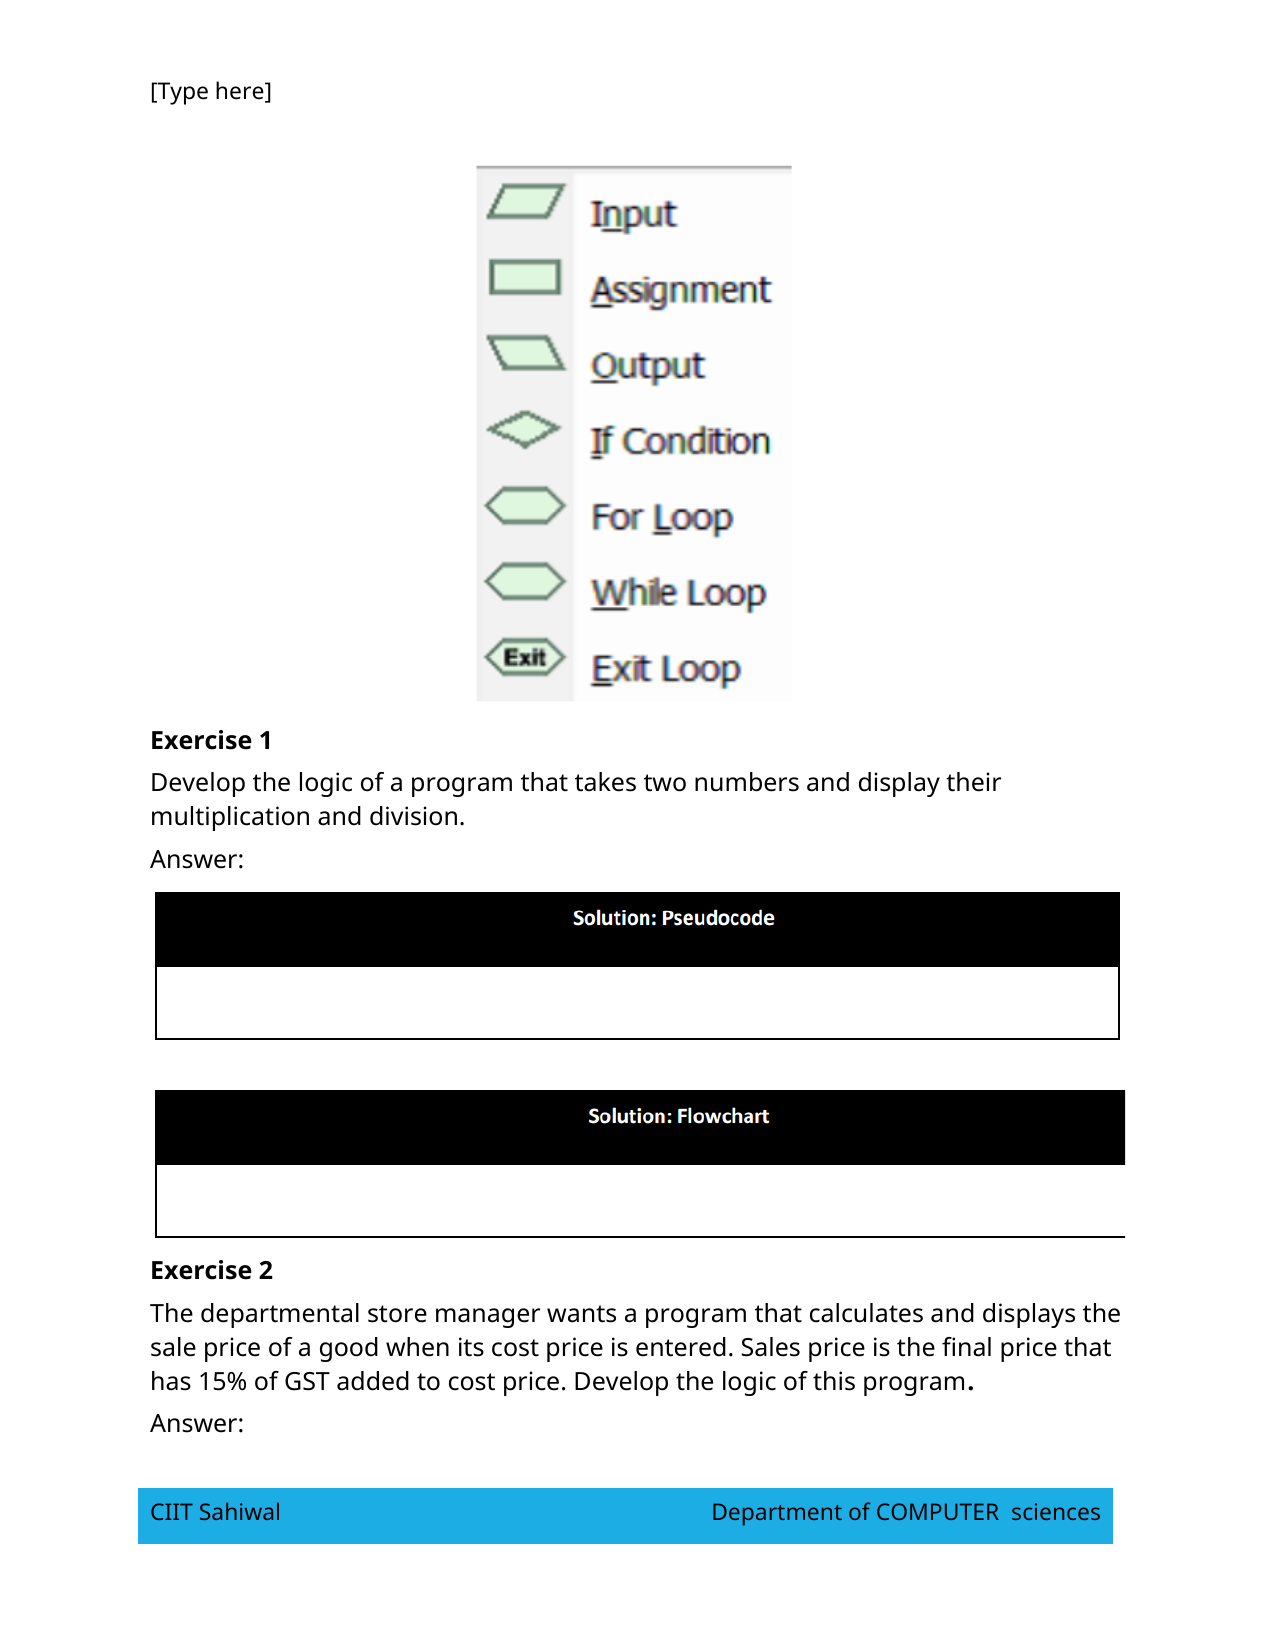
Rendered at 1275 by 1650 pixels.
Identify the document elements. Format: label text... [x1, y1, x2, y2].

text Answer: [150, 1406, 1125, 1440]
text Exercise 1 [150, 722, 1125, 756]
text Develop the logic of a program that takes two numbers and display their multiplication and division. [150, 765, 1125, 833]
text The departmental store manager wants a program that calculates and displays the sale price of a good when its cost price is entered. Sales price is the final price that has 15% of GST added to cost price. Develop the logic of this program. [150, 1295, 1125, 1397]
text Answer: [150, 841, 1125, 875]
text Exercise 2 [150, 1253, 1125, 1287]
picture [150, 883, 1125, 1245]
picture [447, 150, 828, 714]
